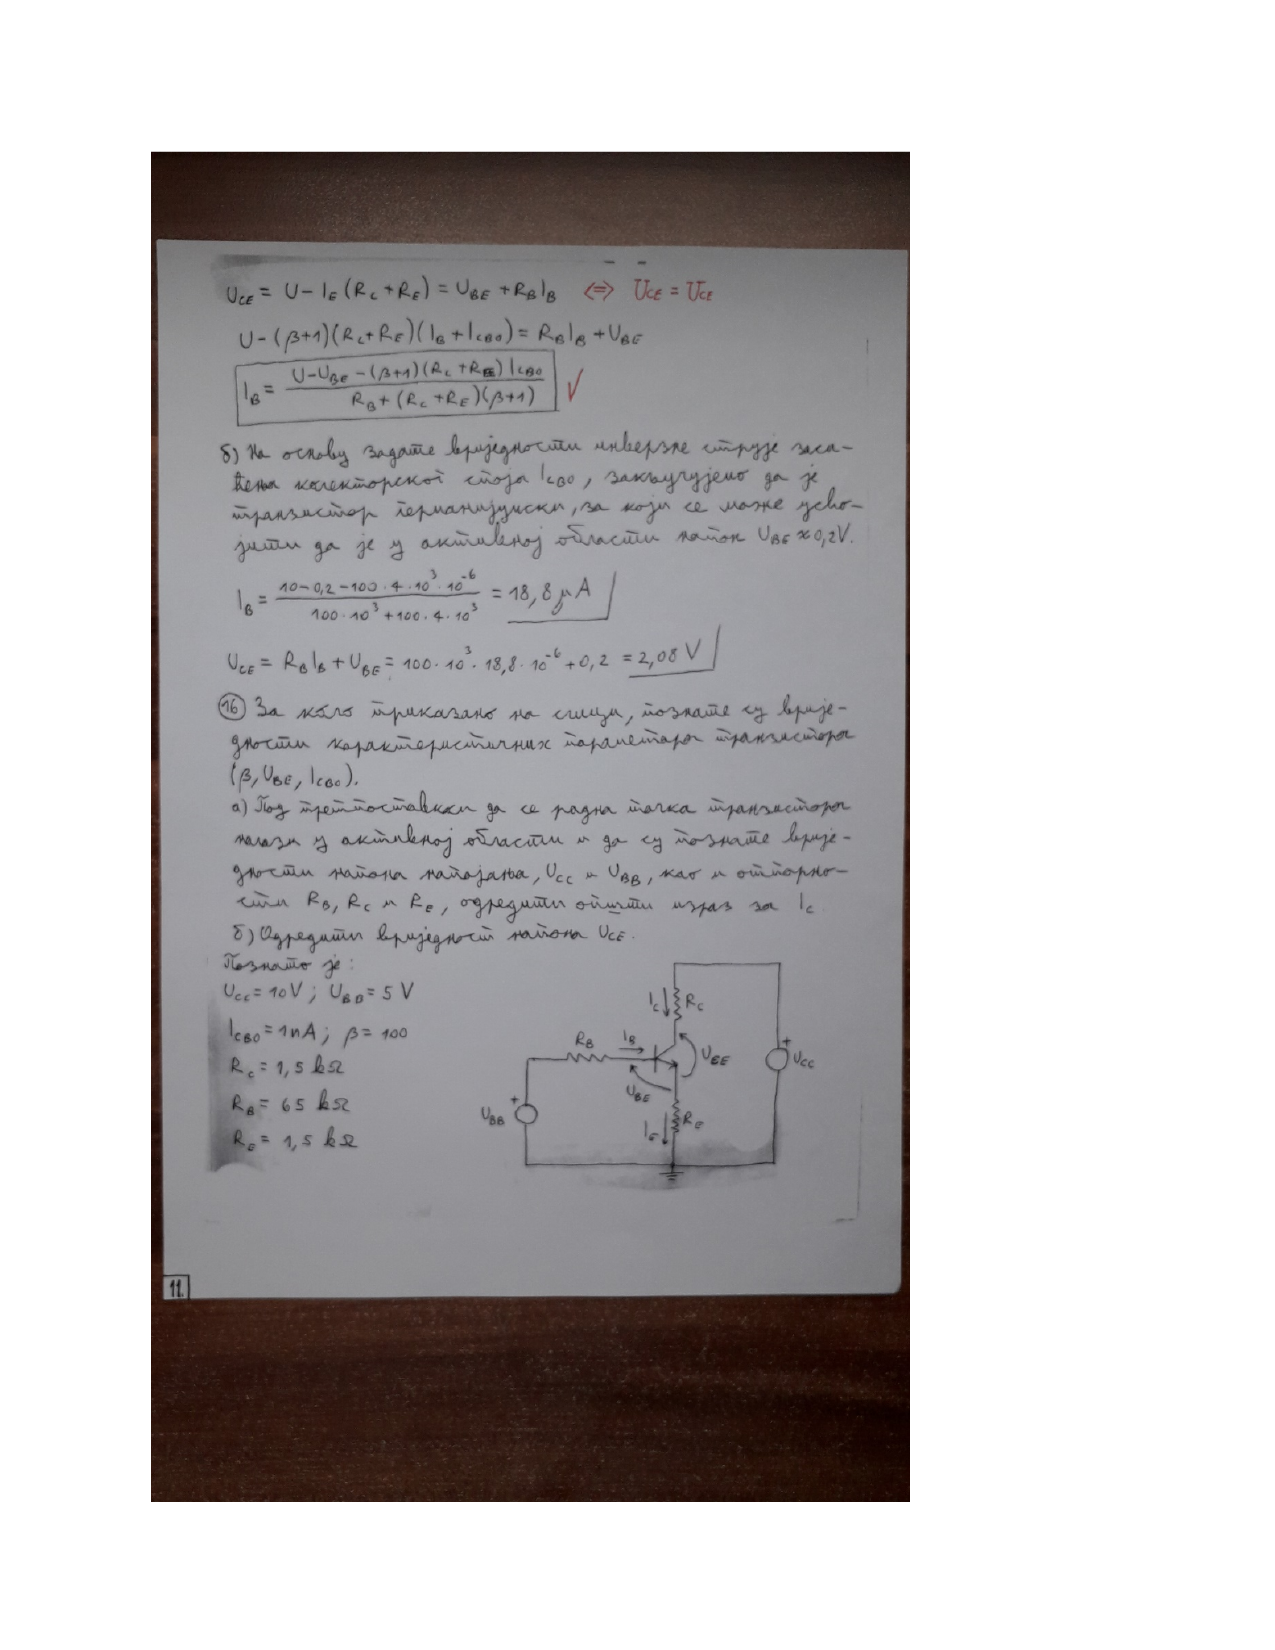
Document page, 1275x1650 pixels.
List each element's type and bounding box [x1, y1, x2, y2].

picture [151, 153, 910, 1502]
